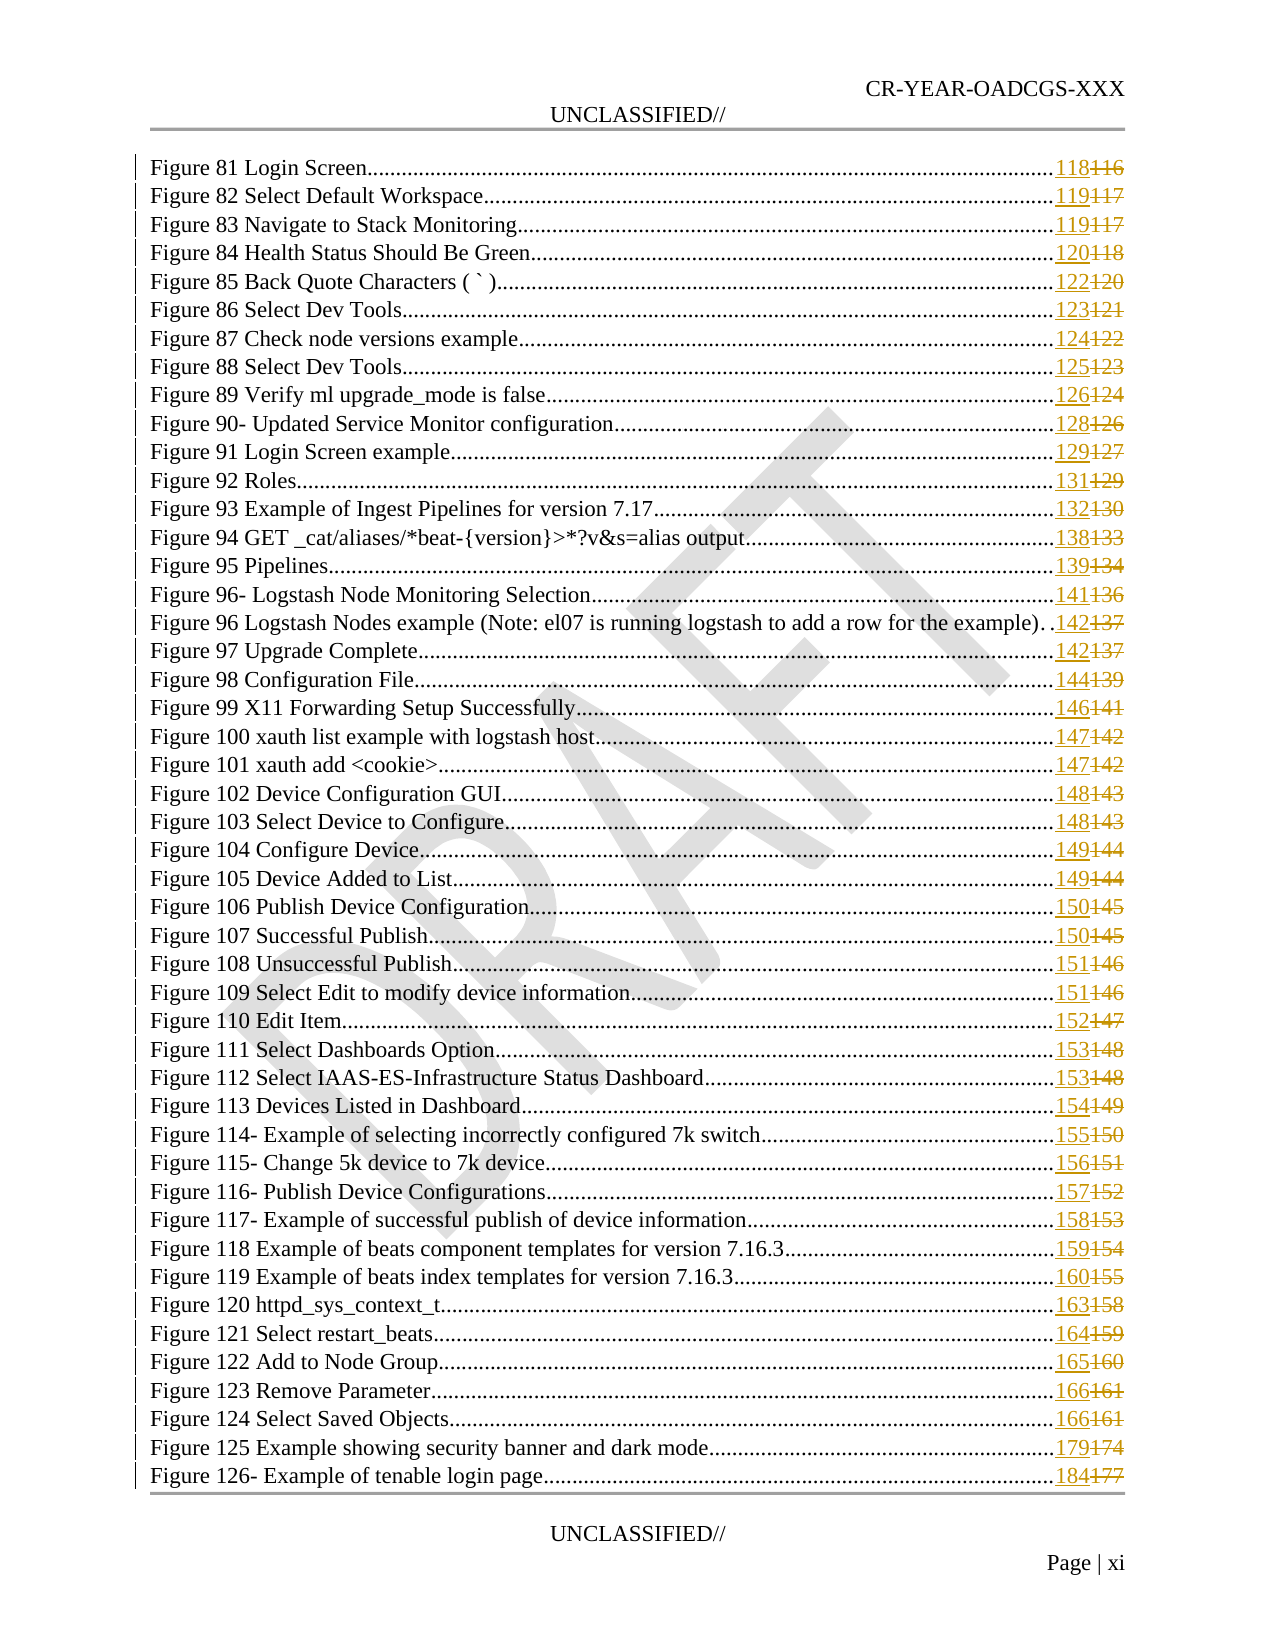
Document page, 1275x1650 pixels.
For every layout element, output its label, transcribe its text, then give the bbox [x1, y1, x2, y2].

text Figure 114- Example of selecting incorrectly configured 7k switch [150, 1121, 1125, 1147]
text Figure 110 Edit Item [150, 1007, 1125, 1033]
text Figure 89 Verify ml upgrade_mode is false [150, 382, 1125, 408]
text Figure 100 xauth list example with logstash host [150, 723, 1125, 749]
text Figure 86 Select Dev Tools [150, 296, 1125, 323]
text Figure 94 GET _cat/aliases/*beat-{version}>*?v&s=alias output [150, 524, 1125, 550]
text Figure 101 xauth add <cookie> [150, 751, 1125, 778]
text Figure 105 Device Added to List [150, 865, 1125, 891]
text Figure 111 Select Dashboards Option [150, 1036, 1125, 1062]
text Figure 97 Upgrade Complete [150, 637, 1125, 664]
text Figure 104 Configure Device [150, 837, 1125, 863]
text Figure 83 Navigate to Stack Monitoring [150, 211, 1125, 237]
text Figure 88 Select Dev Tools [150, 353, 1125, 379]
text Figure 87 Check node versions example [150, 325, 1125, 351]
text Figure 103 Select Device to Configure [150, 808, 1125, 834]
text Figure 118 Example of beats component templates for version 7.16.3 [150, 1235, 1125, 1261]
text Figure 91 Login Screen example [150, 438, 1125, 465]
text Figure 115- Change 5k device to 7k device [150, 1149, 1125, 1176]
text Figure 99 X11 Forwarding Setup Successfully [150, 694, 1125, 721]
text Figure 106 Publish Device Configuration [150, 893, 1125, 920]
text Figure 108 Unsuccessful Publish [150, 950, 1125, 977]
text Figure 96- Logstash Node Monitoring Selection [150, 581, 1125, 607]
text Figure 102 Device Configuration GUI [150, 780, 1125, 806]
text Figure 122 Add to Node Group [150, 1348, 1125, 1375]
text Figure 119 Example of beats index templates for version 7.16.3 [150, 1263, 1125, 1289]
text Figure 117- Example of successful publish of device information [150, 1206, 1125, 1233]
text Figure 92 Roles [150, 467, 1125, 493]
text Figure 96 Logstash Nodes example (Note: el07 is running logstash to add a row for the example) [150, 609, 1125, 635]
text Figure 95 Pipelines [150, 552, 1125, 578]
text Figure 85 Back Quote Characters ( ` ) [150, 268, 1125, 294]
text Figure 112 Select IAAS-ES-Infrastructure Status Dashboard [150, 1064, 1125, 1090]
text Figure 124 Select Saved Objects [150, 1405, 1125, 1432]
text Figure 82 Select Default Workspace [150, 182, 1125, 209]
text Figure 125 Example showing security banner and dark mode [150, 1434, 1125, 1460]
text Figure 120 httpd_sys_context_t [150, 1292, 1125, 1318]
text Figure 109 Select Edit to modify device information [150, 979, 1125, 1005]
text Figure 116- Publish Device Configurations [150, 1178, 1125, 1204]
text Figure 84 Health Status Should Be Green [150, 239, 1125, 266]
text Figure 126- Example of tenable login page [150, 1462, 1125, 1488]
text Figure 90- Updated Service Monitor configuration [150, 410, 1125, 436]
text Figure 113 Devices Listed in Dashboard [150, 1092, 1125, 1119]
text Figure 81 Login Screen [150, 154, 1125, 180]
text Figure 93 Example of Ingest Pipelines for version 7.17 [150, 495, 1125, 522]
text Figure 107 Successful Publish [150, 922, 1125, 948]
text Figure 121 Select restart_beats [150, 1320, 1125, 1346]
text Figure 98 Configuration File [150, 666, 1125, 692]
text Figure 123 Remove Parameter [150, 1377, 1125, 1403]
